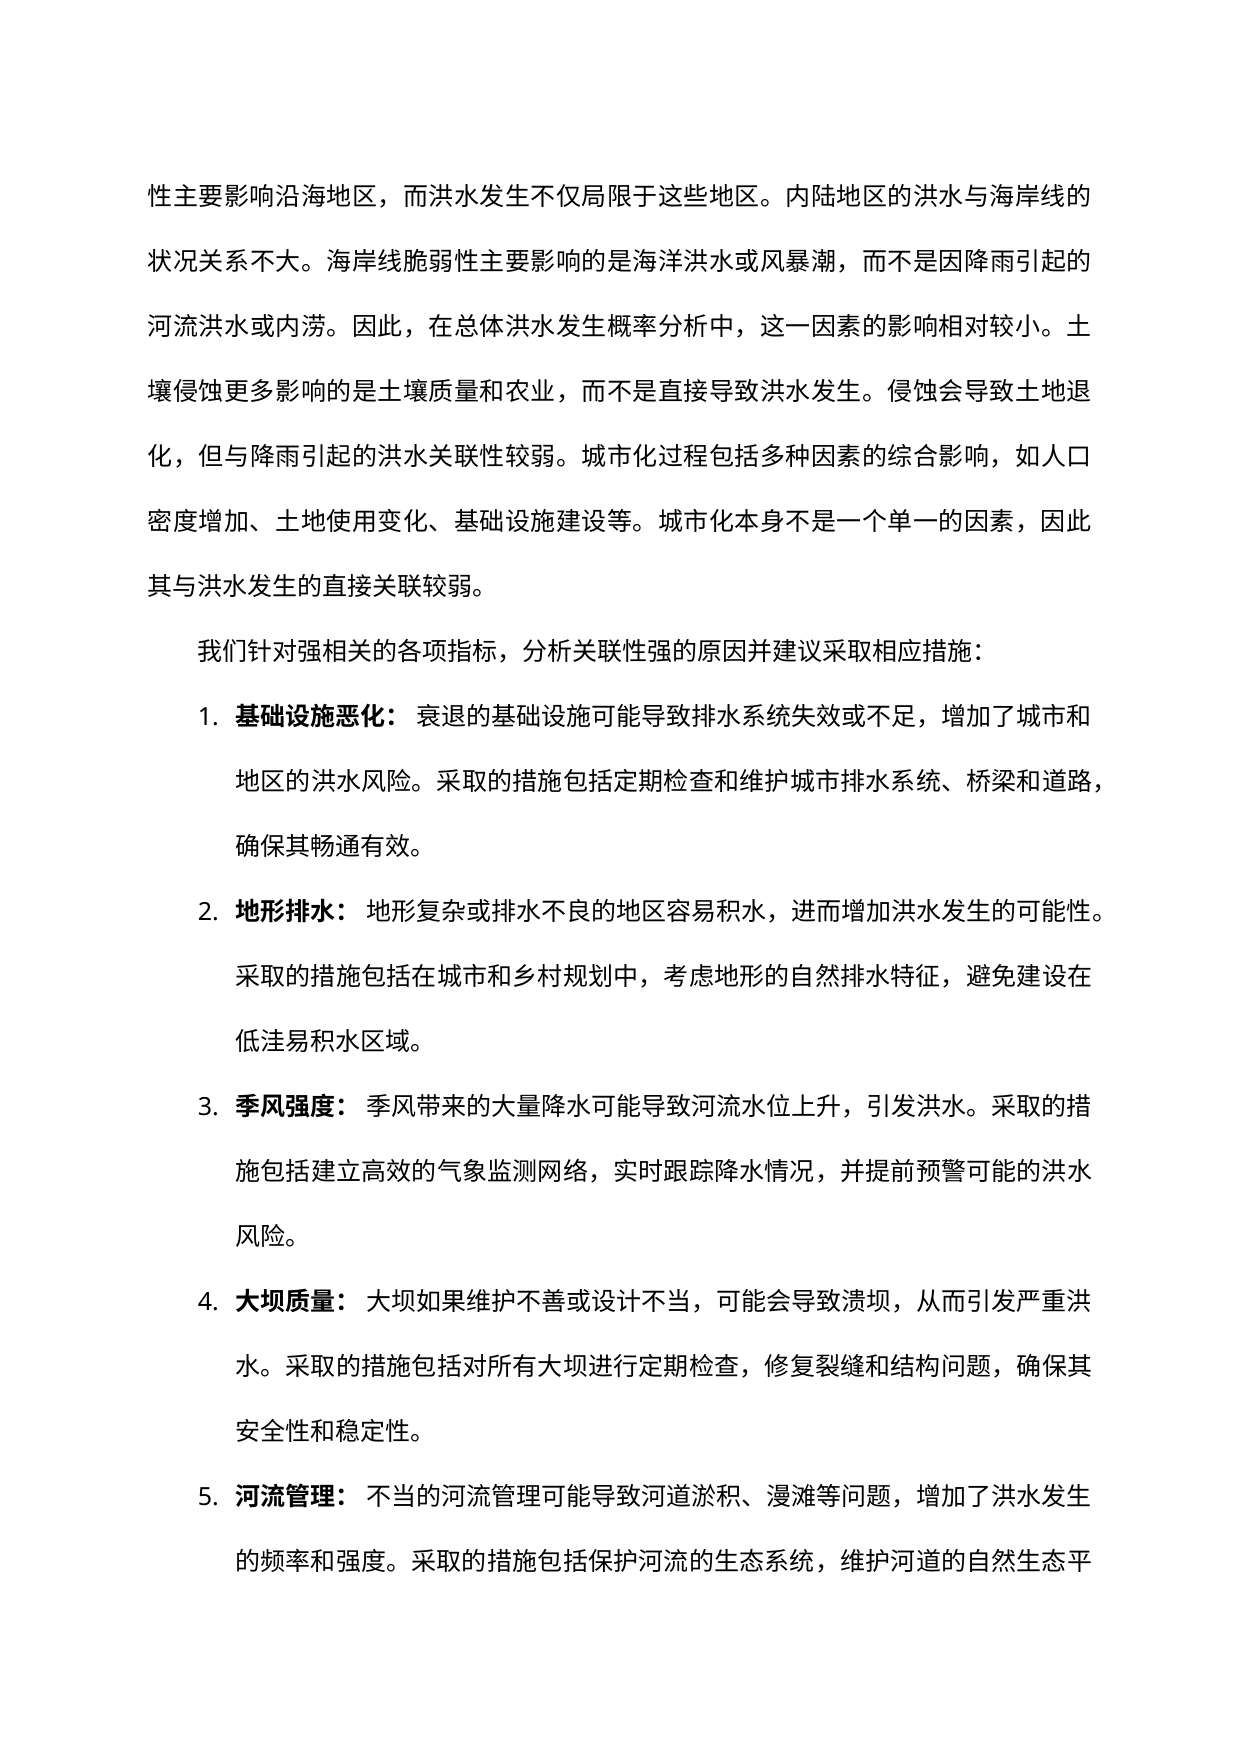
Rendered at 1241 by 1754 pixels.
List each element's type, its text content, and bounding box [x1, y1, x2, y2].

text 我们针对强相关的各项指标，分析关联性强的原因并建议采取相应措施： [148, 617, 1092, 682]
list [198, 1462, 1092, 1592]
list 季风强度： 季风带来的大量降水可能导致河流水位上升，引发洪水。采取的措施包括建立高效的气象监测网络，实时跟踪降水情况，并提前预警可能的洪水风险。 [198, 1072, 1092, 1267]
list 地形排水： 地形复杂或排水不良的地区容易积水，进而增加洪水发生的可能性。采取的措施包括在城市和乡村规划中，考虑地形的自然排水特征，避免建设在低洼易积水区域。 [198, 877, 1092, 1072]
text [148, 162, 1092, 617]
list 大坝质量： 大坝如果维护不善或设计不当，可能会导致溃坝，从而引发严重洪水。采取的措施包括对所有大坝进行定期检查，修复裂缝和结构问题，确保其安全性和稳定性。 [198, 1267, 1092, 1462]
list 基础设施恶化： 衰退的基础设施可能导致排水系统失效或不足，增加了城市和地区的洪水风险。采取的措施包括定期检查和维护城市排水系统、桥梁和道路，确保其畅通有效。 [198, 682, 1092, 877]
